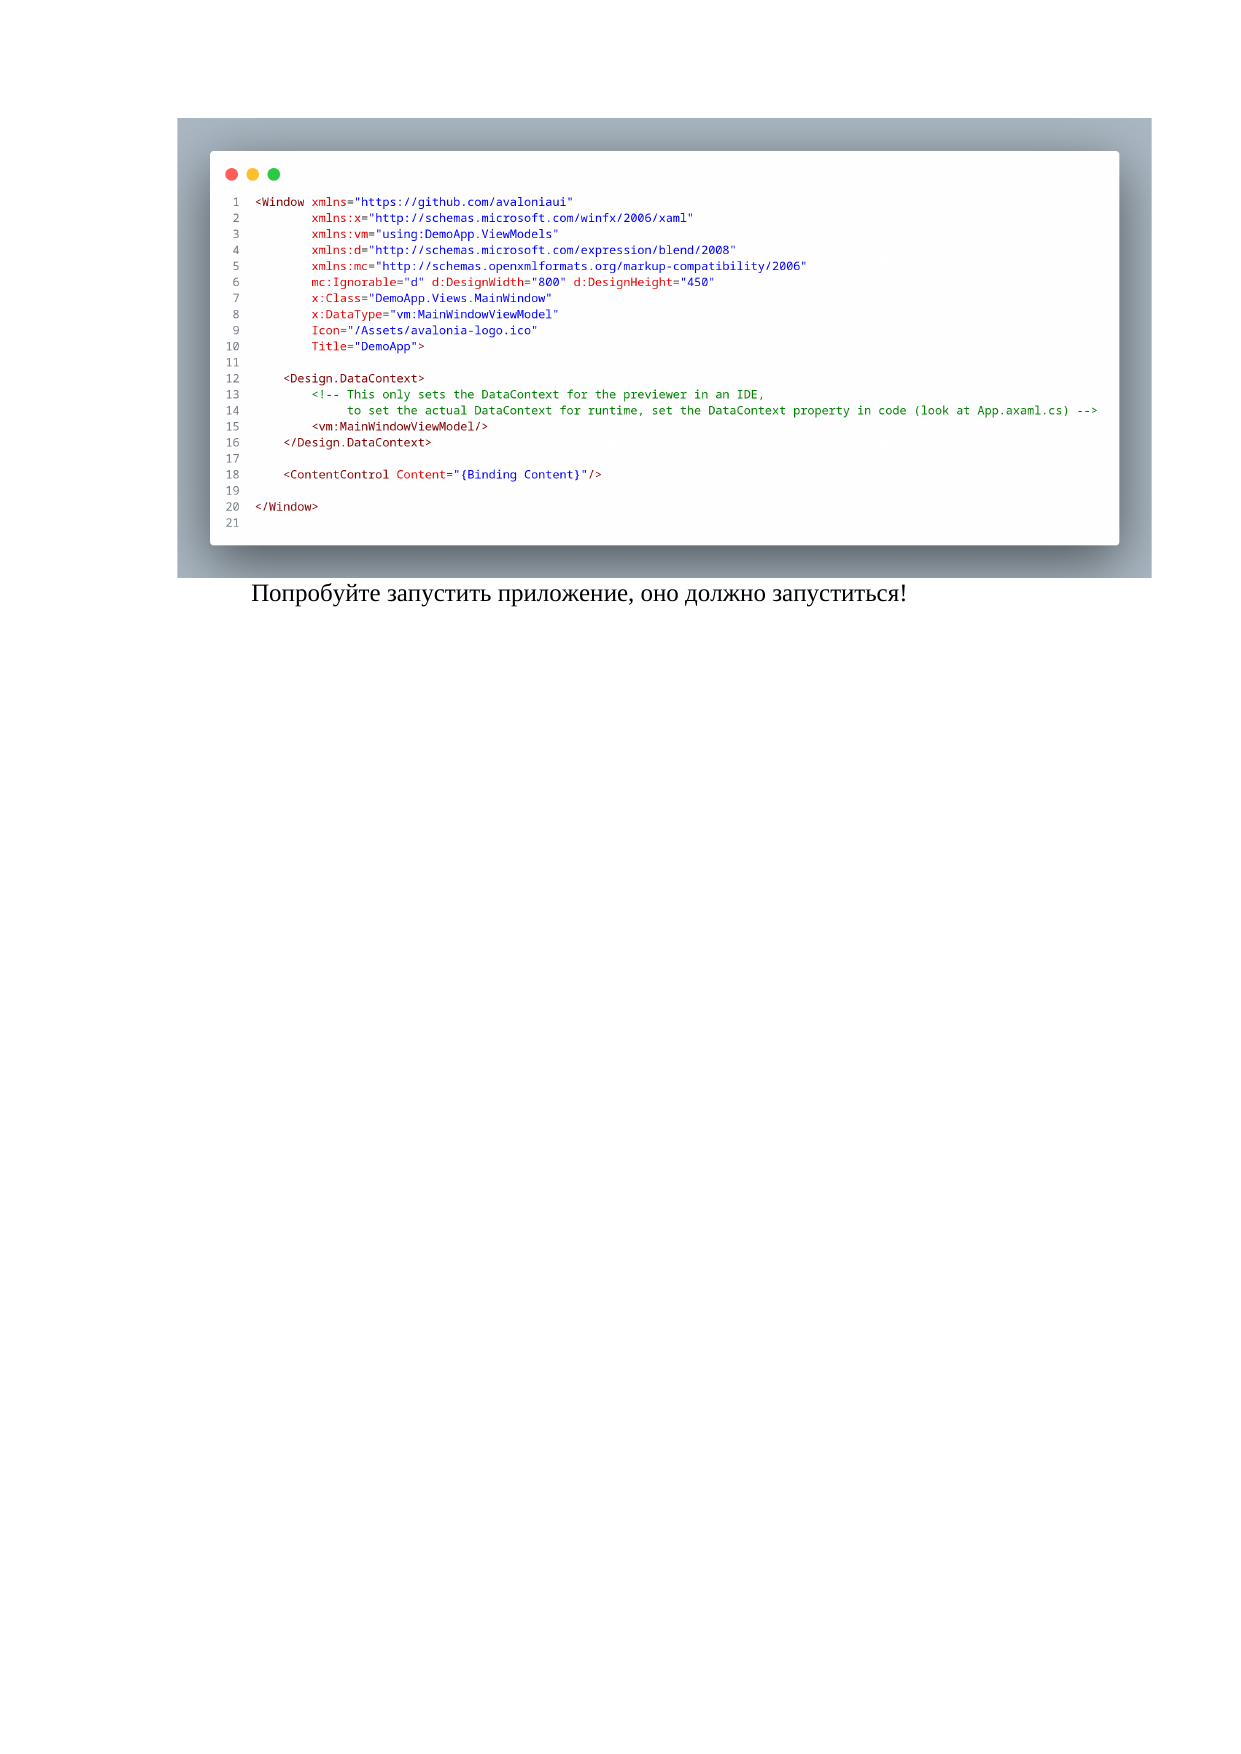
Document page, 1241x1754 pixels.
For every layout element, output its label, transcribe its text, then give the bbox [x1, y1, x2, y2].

picture [177, 118, 1152, 578]
text Попробуйте запустить приложение, оно должно запуститься! [177, 578, 1152, 606]
